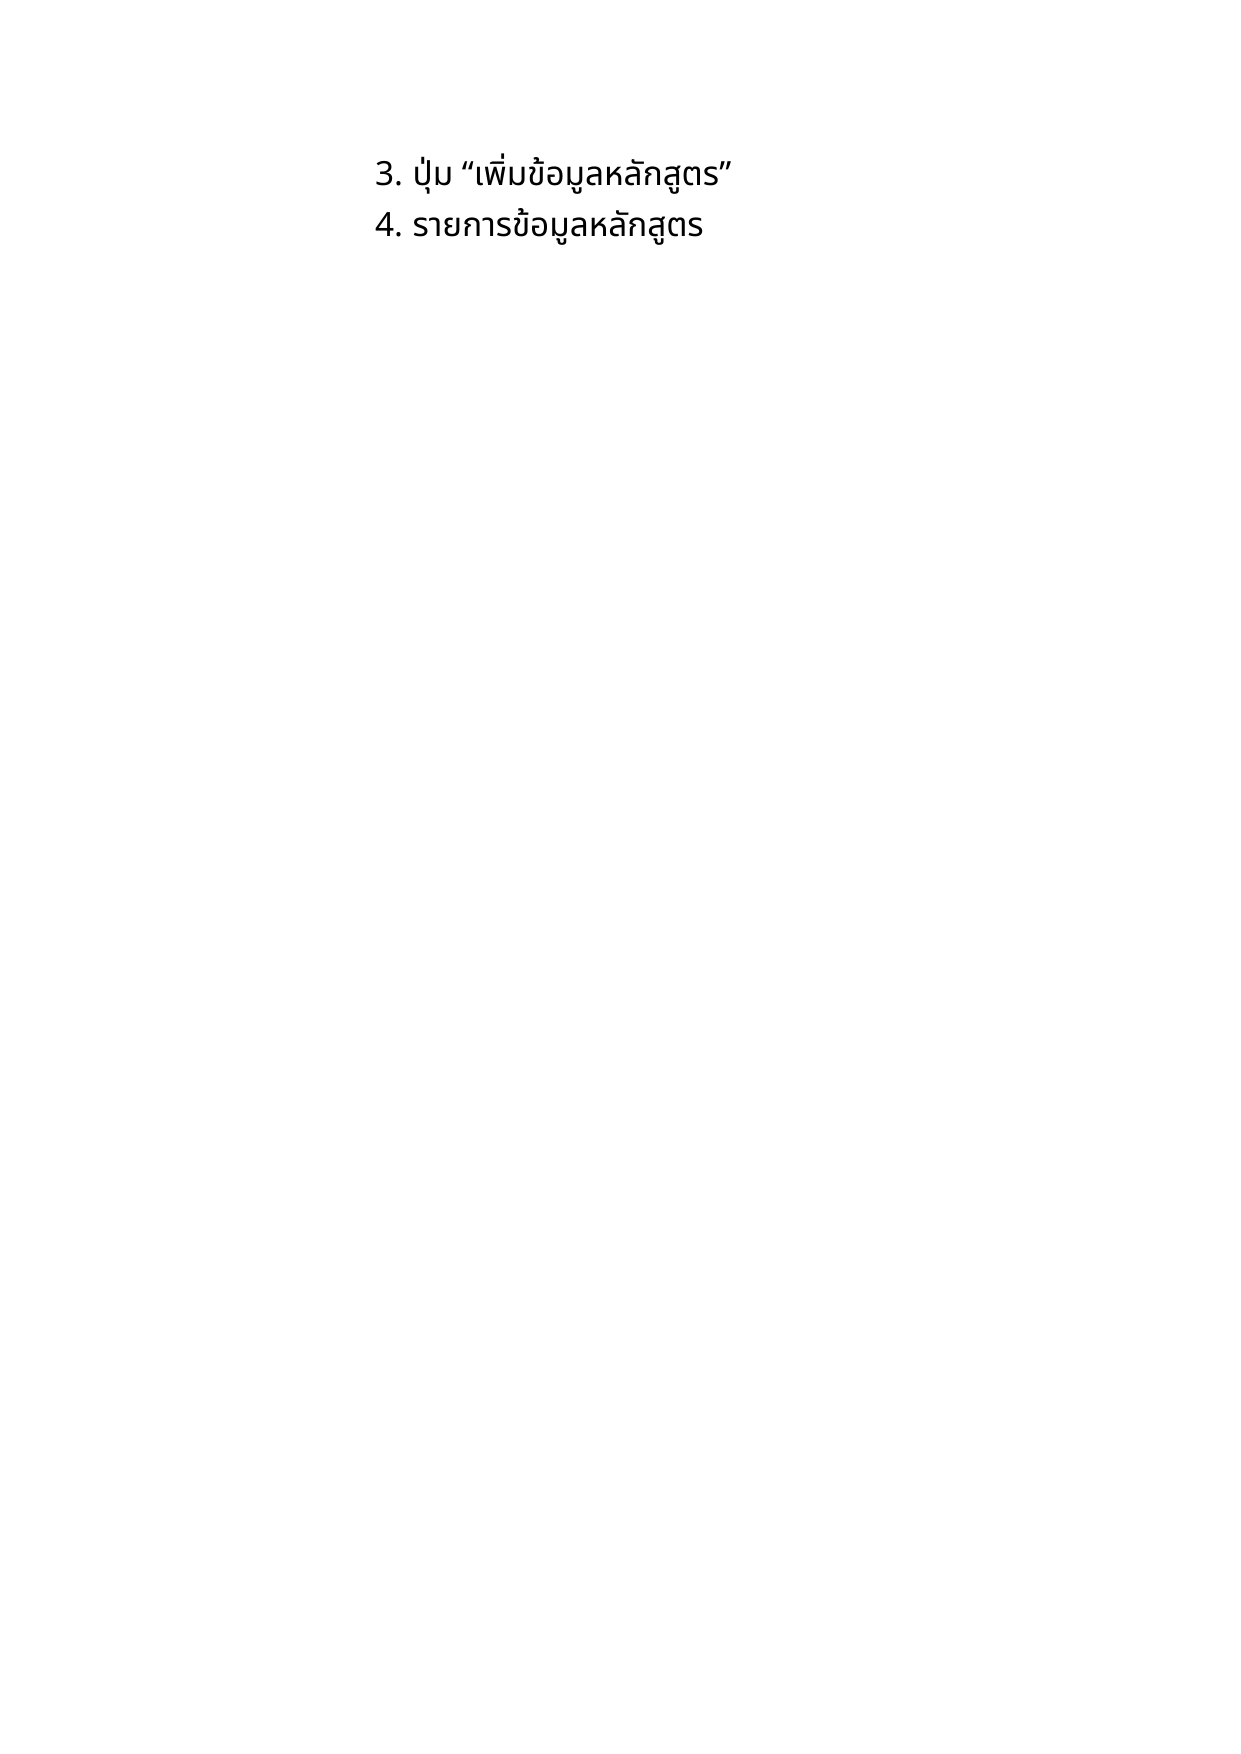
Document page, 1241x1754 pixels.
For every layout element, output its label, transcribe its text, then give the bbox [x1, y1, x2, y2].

list ปุ่ม “เพิ่มข้อมูลหลักสูตร” [375, 150, 1090, 201]
list รายการข้อมูลหลักสูตร [375, 201, 1090, 251]
